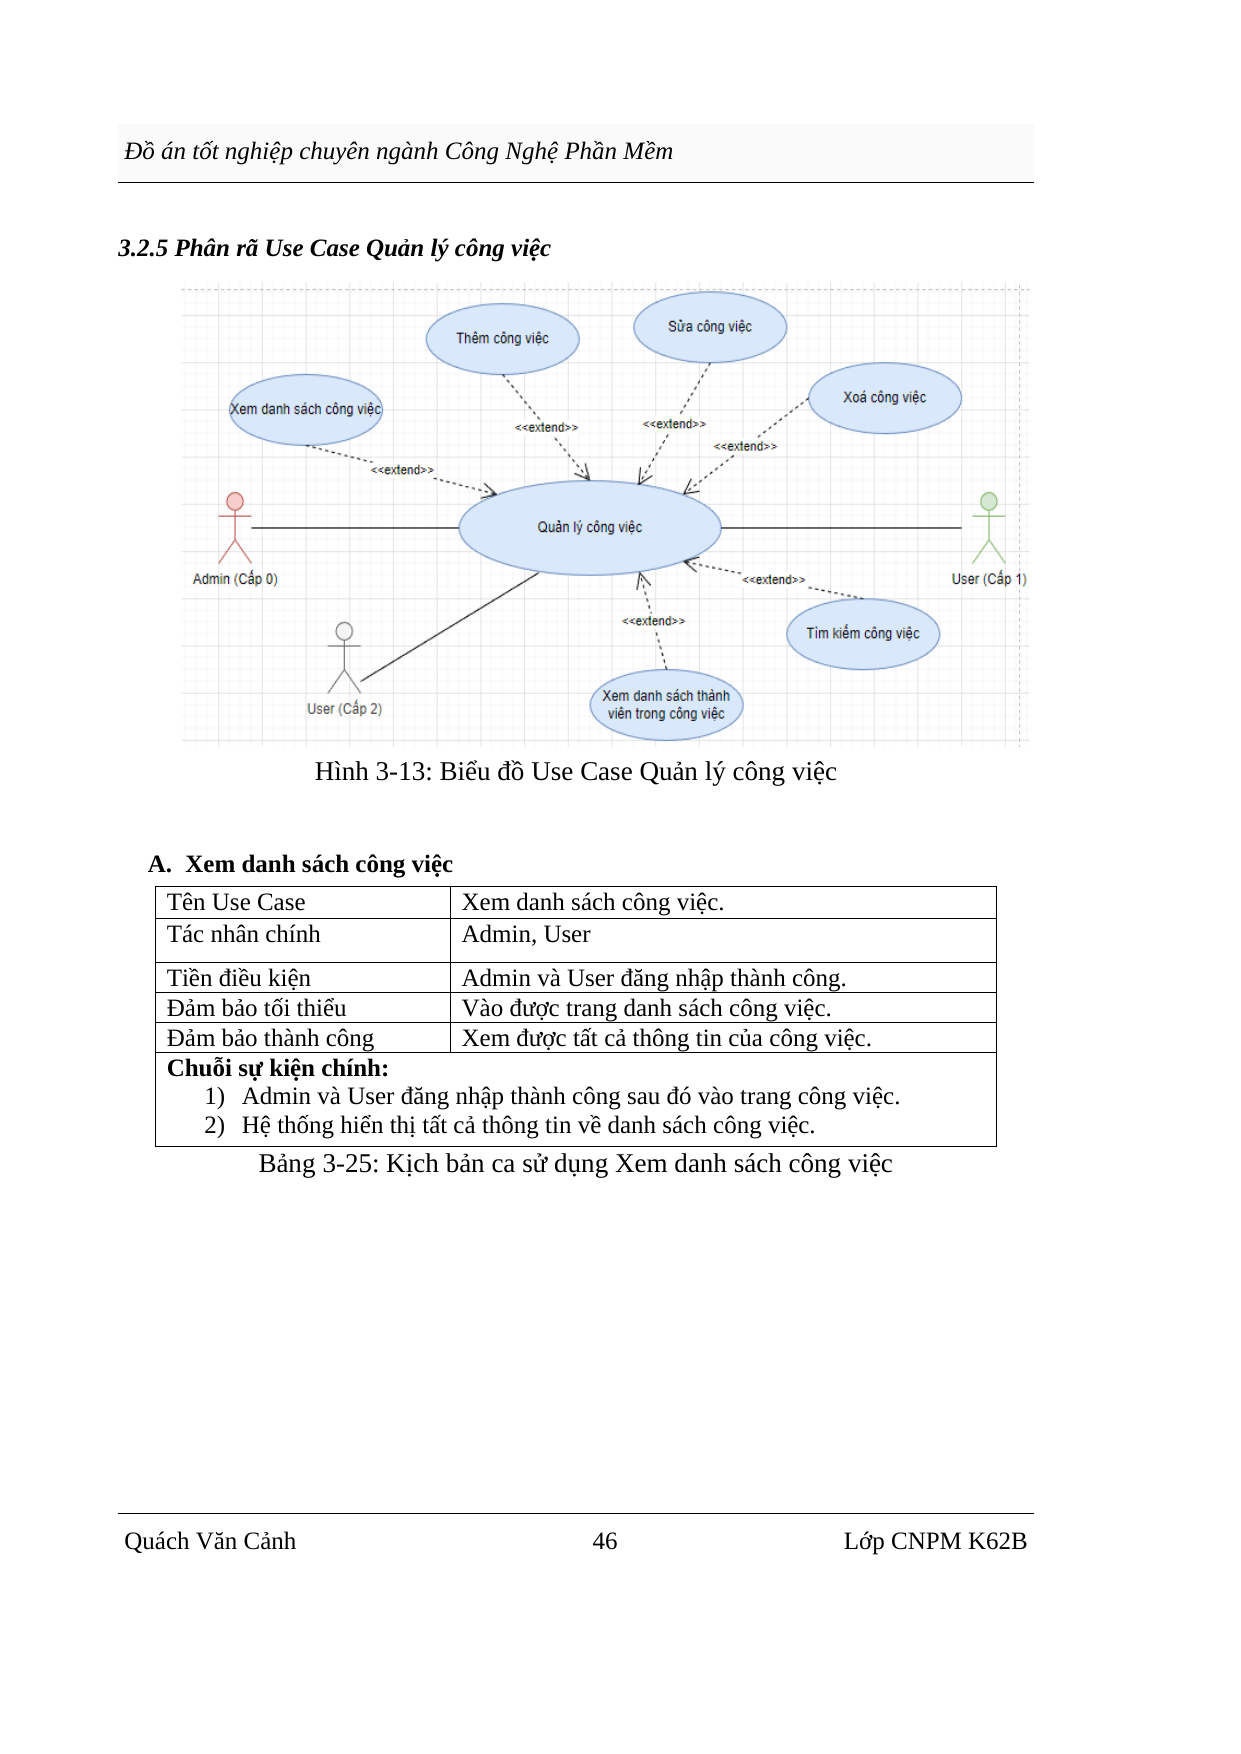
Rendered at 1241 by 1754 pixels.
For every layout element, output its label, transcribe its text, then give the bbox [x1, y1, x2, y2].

table_header Xem danh sách công việc. [451, 887, 996, 918]
table_cell Đảm bảo thành công [156, 1023, 450, 1052]
table_cell Đảm bảo tối thiểu [156, 993, 450, 1022]
table_cell Tiền điều kiện [156, 963, 450, 992]
table_cell Chuỗi sự kiện chính: Admin và User đăng nhập thành công sau đó vào trang công việc. Hệ thống hiển thị tất cả thông tin về danh sách công việc. [156, 1053, 996, 1146]
table_cell Tác nhân chính [156, 919, 450, 962]
subtitle Phân rã Use Case Quản lý công việc [118, 233, 1033, 262]
table_cell Admin và User đăng nhập thành công. [451, 963, 996, 992]
table_cell Xem được tất cả thông tin của công việc. [451, 1023, 996, 1052]
table_header Tên Use Case [156, 887, 450, 918]
subtitle Xem danh sách công việc [148, 849, 1033, 877]
picture [181, 282, 1030, 747]
table_cell Vào được trang danh sách công việc. [451, 993, 996, 1022]
table_cell Admin, User [451, 919, 996, 962]
